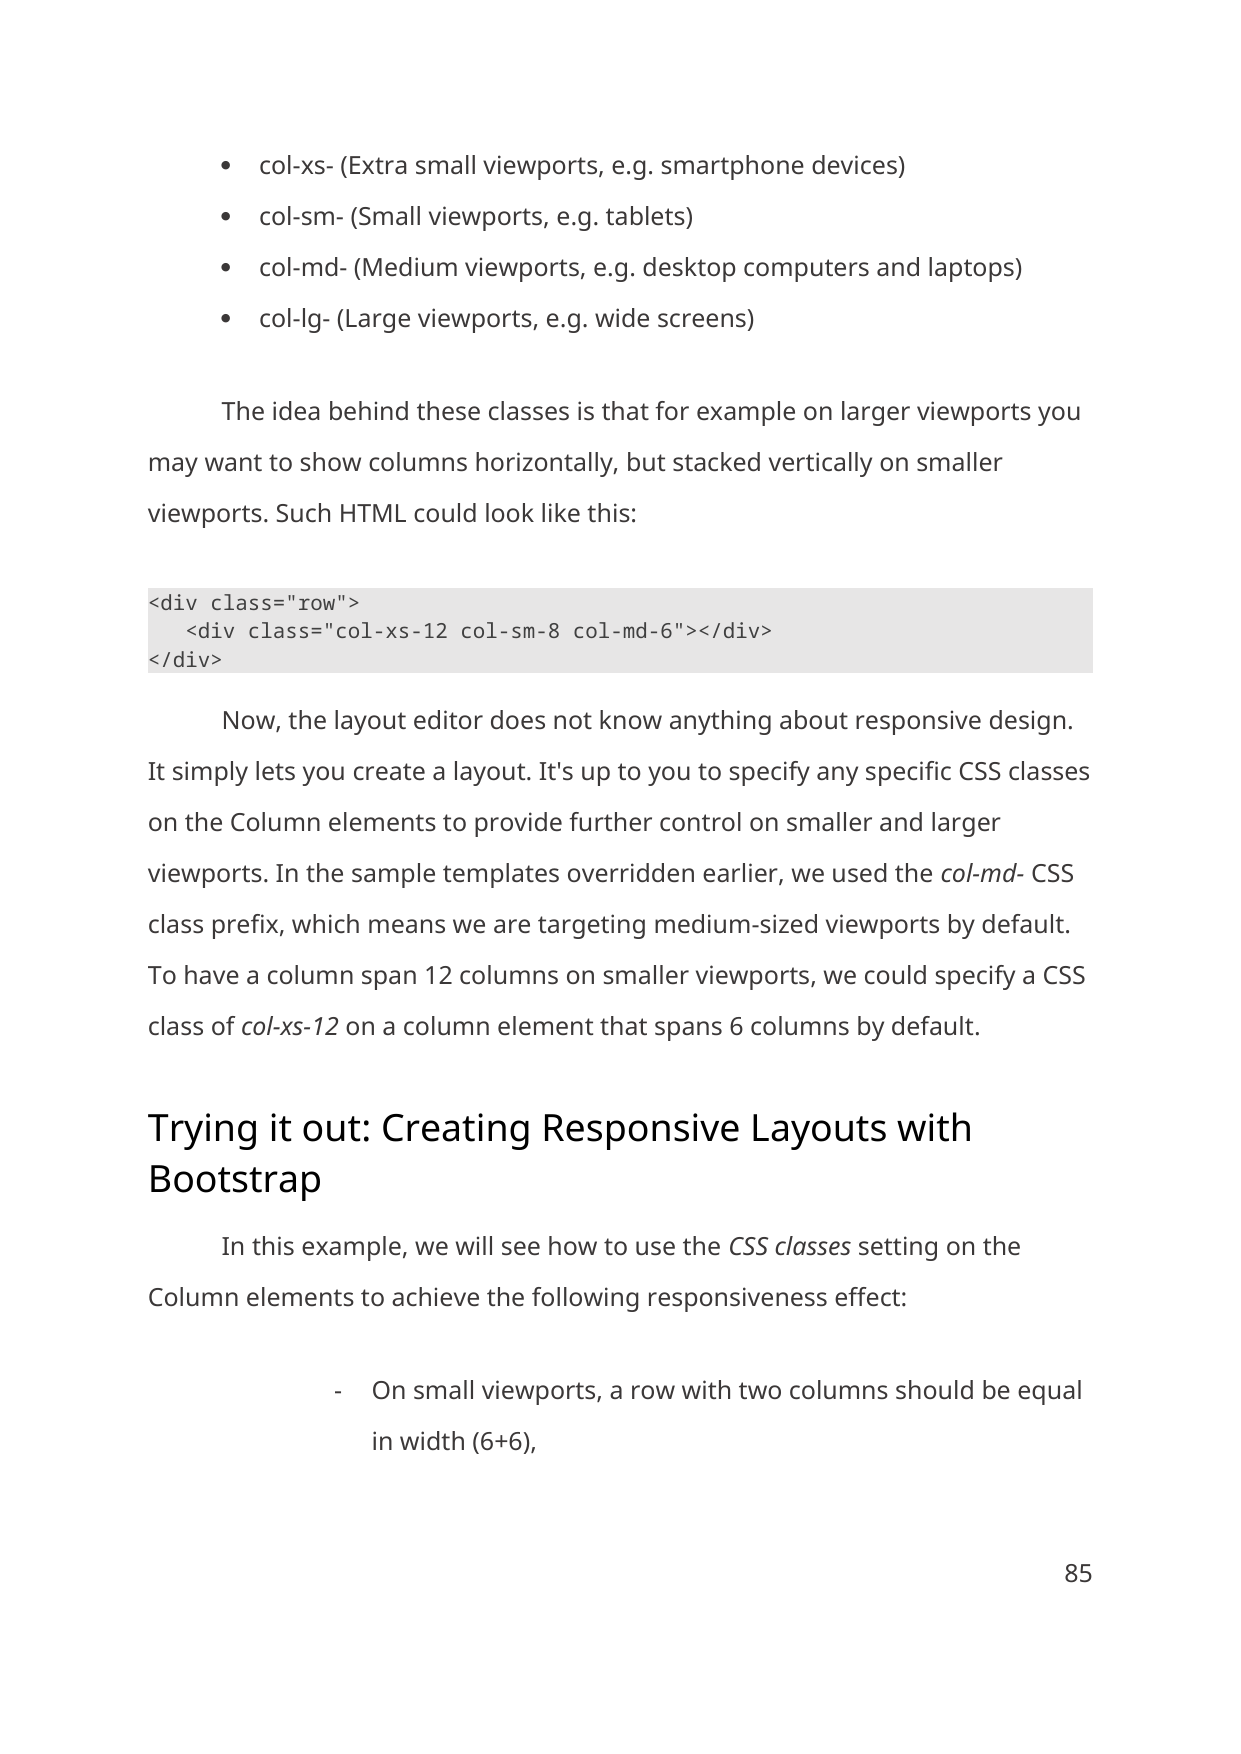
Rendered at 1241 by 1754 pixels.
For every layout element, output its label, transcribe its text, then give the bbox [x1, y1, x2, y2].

text Now, the layout editor does not know anything about responsive design. It simply lets you create a layout. It's up to you to specify any specific CSS classes on the Column elements to provide further control on smaller and larger viewports. In the sample templates overridden earlier, we used the col-md- CSS class prefix, which means we are targeting medium-sized viewports by default. To have a column span 12 columns on smaller viewports, we could specify a CSS class of col-xs-12 on a column element that spans 6 columns by default. [148, 703, 1093, 1043]
text <div class="col-xs-12 col-sm-8 col-md-6"></div> [148, 617, 1093, 645]
subtitle Trying it out: Creating Responsive Layouts with Bootstrap [148, 1102, 1093, 1204]
text The idea behind these classes is that for example on larger viewports you may want to show columns horizontally, but stacked vertically on smaller viewports. Such HTML could look like this: [148, 393, 1093, 529]
list col-md- (Medium viewports, e.g. desktop computers and laptops) [221, 250, 1093, 284]
text <div class="row"> [148, 588, 1093, 617]
list On small viewports, a row with two columns should be equal in width (6+6), [334, 1372, 1093, 1458]
text </div> [148, 645, 1093, 673]
text In this example, we will see how to use the CSS classes setting on the Column elements to achieve the following responsiveness effect: [148, 1229, 1093, 1314]
list col-sm- (Small viewports, e.g. tablets) [221, 199, 1093, 233]
list col-xs- (Extra small viewports, e.g. smartphone devices) [221, 148, 1093, 182]
list col-lg- (Large viewports, e.g. wide screens) [221, 301, 1093, 335]
